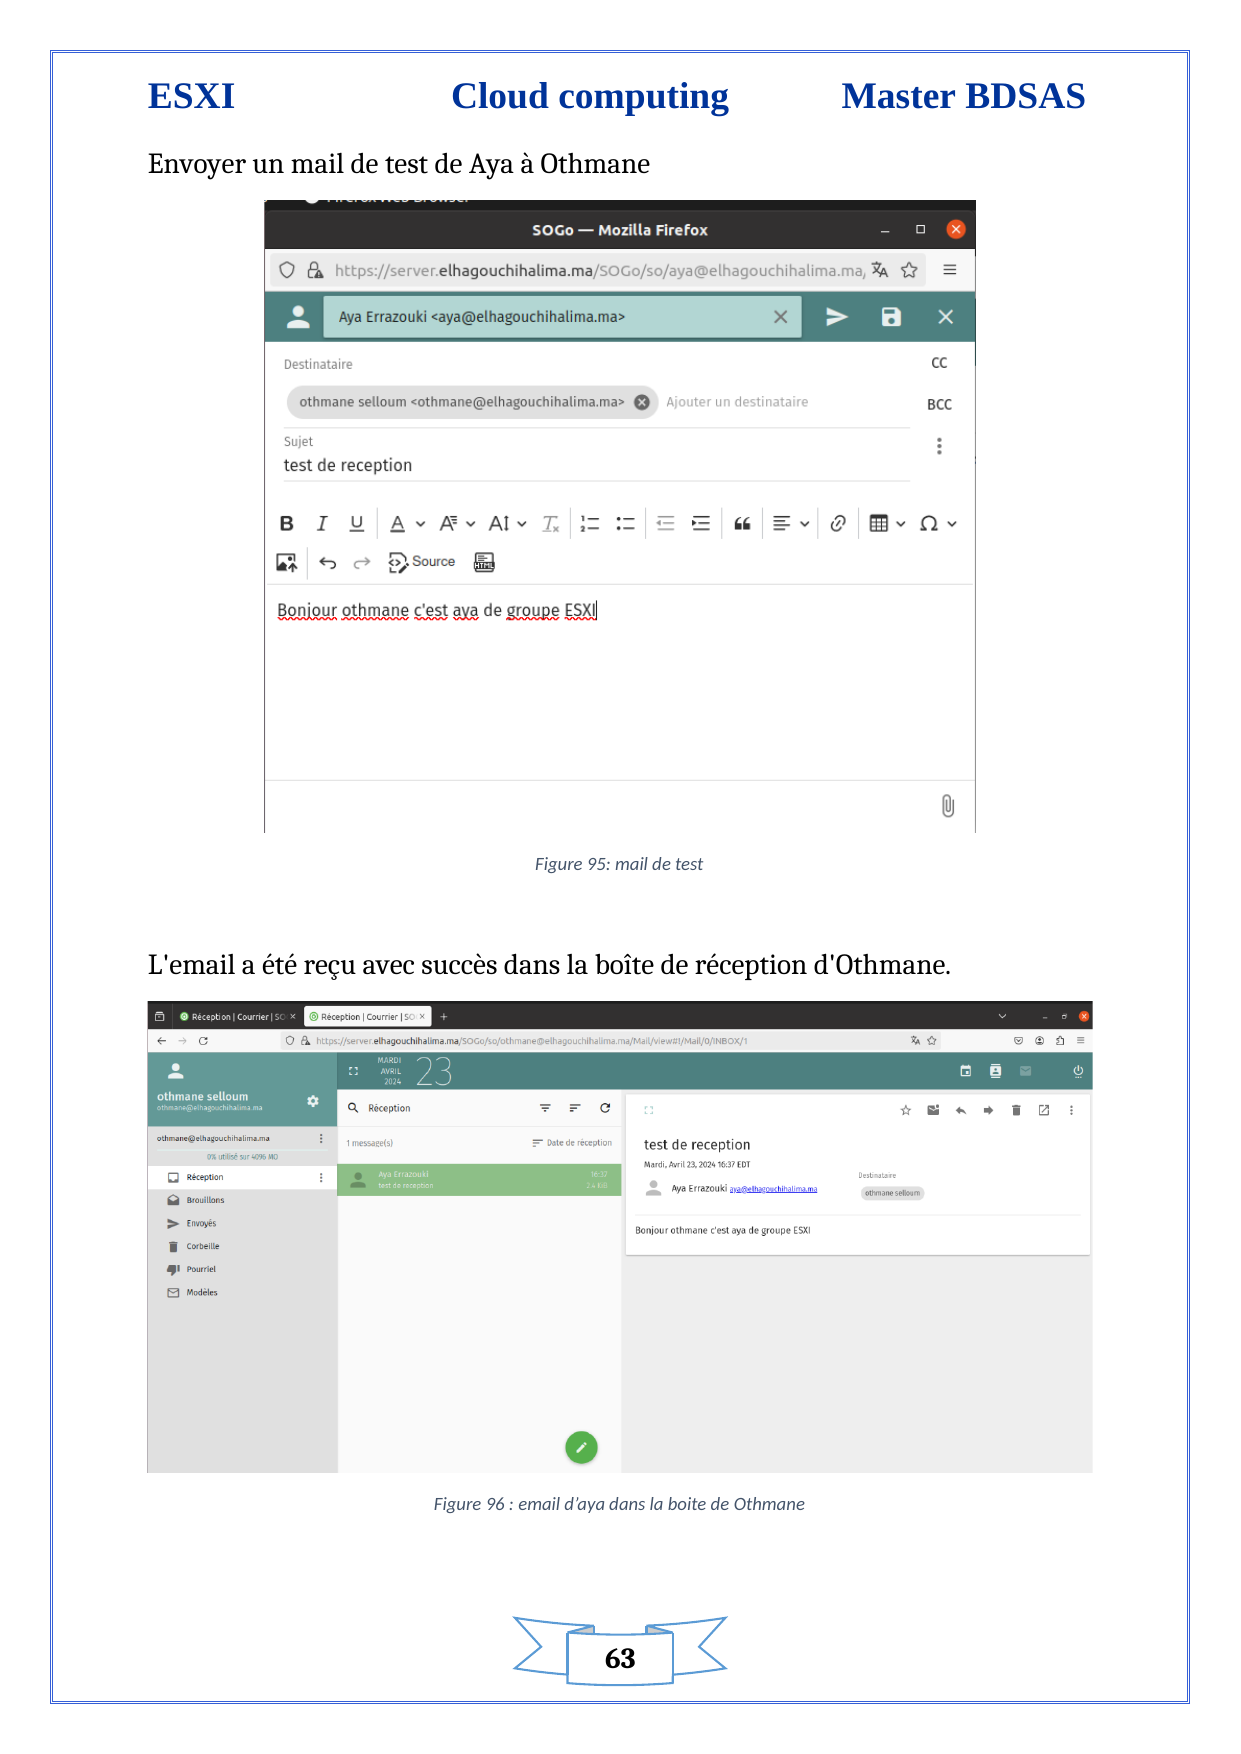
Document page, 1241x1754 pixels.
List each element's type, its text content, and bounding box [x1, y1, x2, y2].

text Figure 96 : email d’aya dans la boite de Othmane [148, 1492, 1093, 1514]
text L'email a été reçu avec succès dans la boîte de réception d'Othmane. [148, 948, 1093, 982]
picture [264, 200, 976, 833]
text Envoyer un mail de test de Aya à Othmane [148, 148, 1093, 181]
picture [147, 1001, 1093, 1473]
text Figure 95: mail de test [148, 852, 1093, 875]
